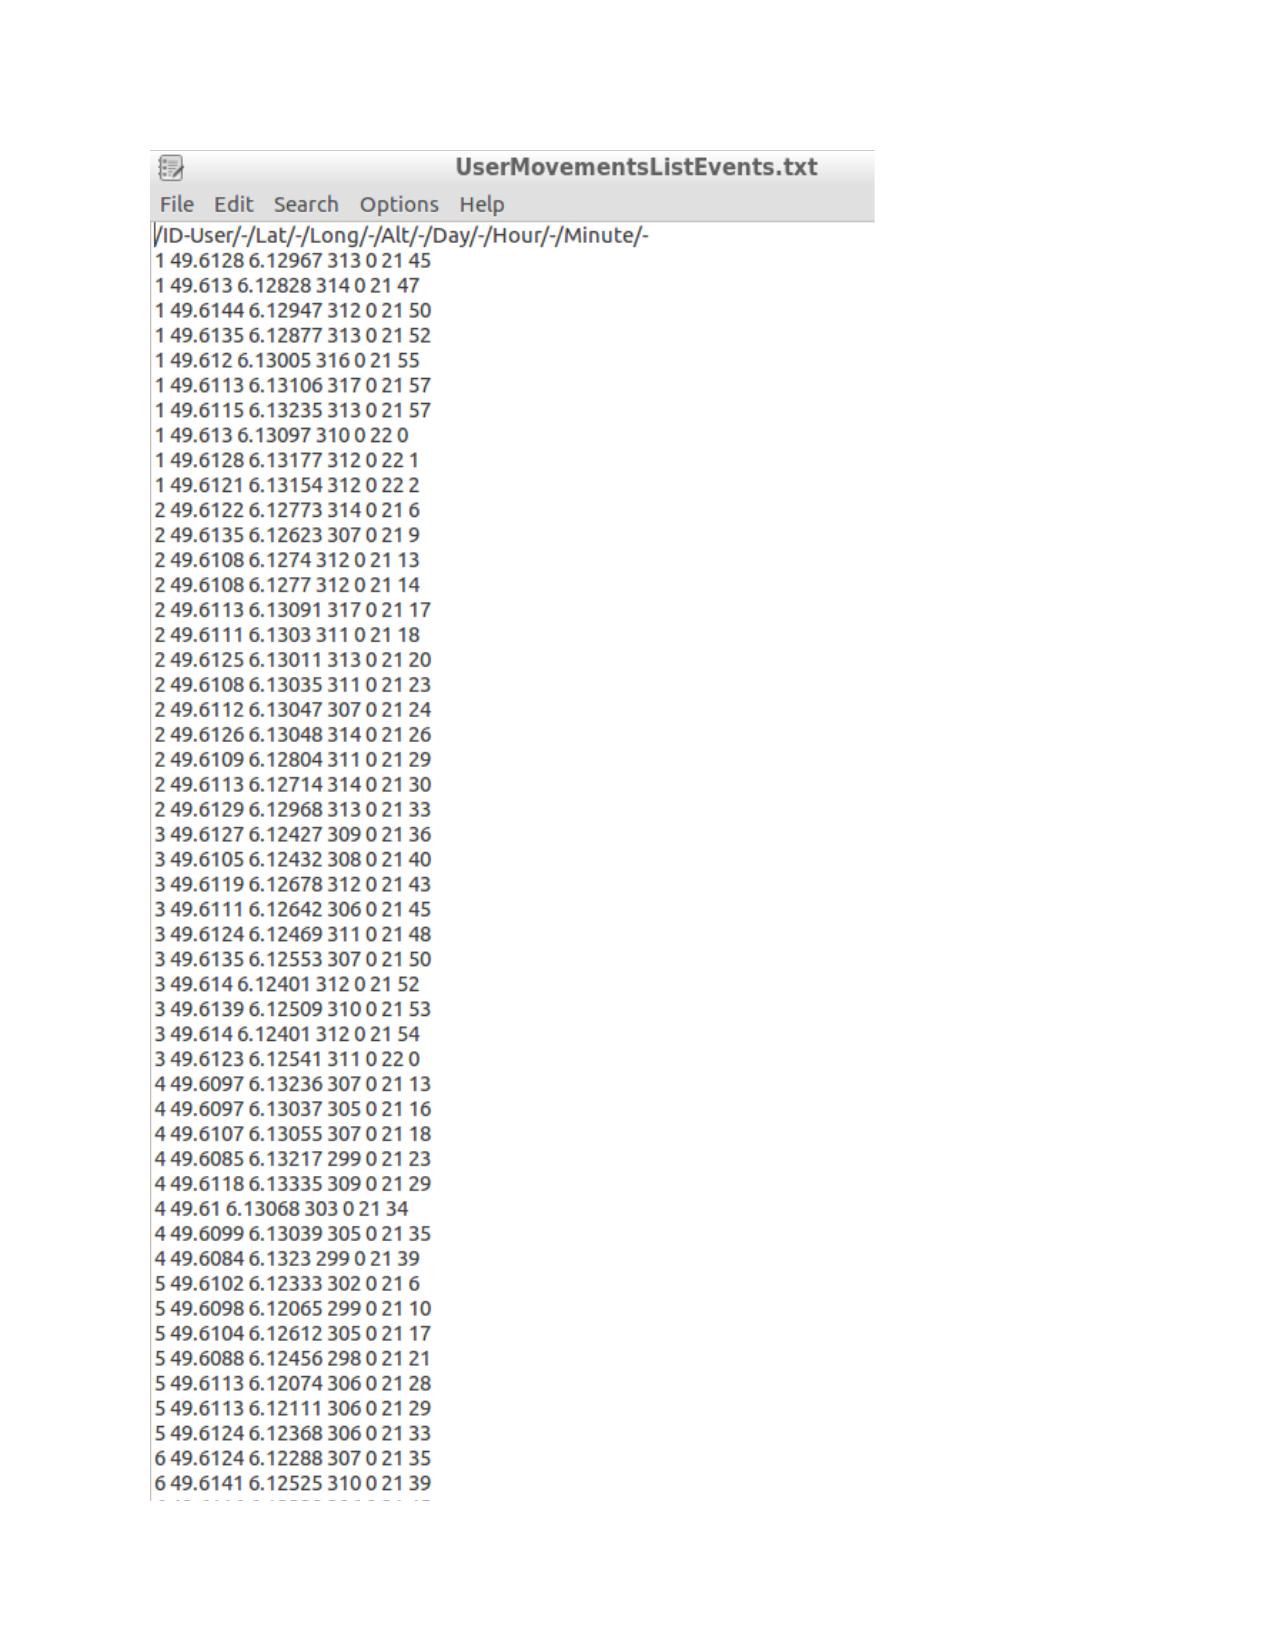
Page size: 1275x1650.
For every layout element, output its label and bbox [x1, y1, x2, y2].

picture [150, 150, 875, 1501]
